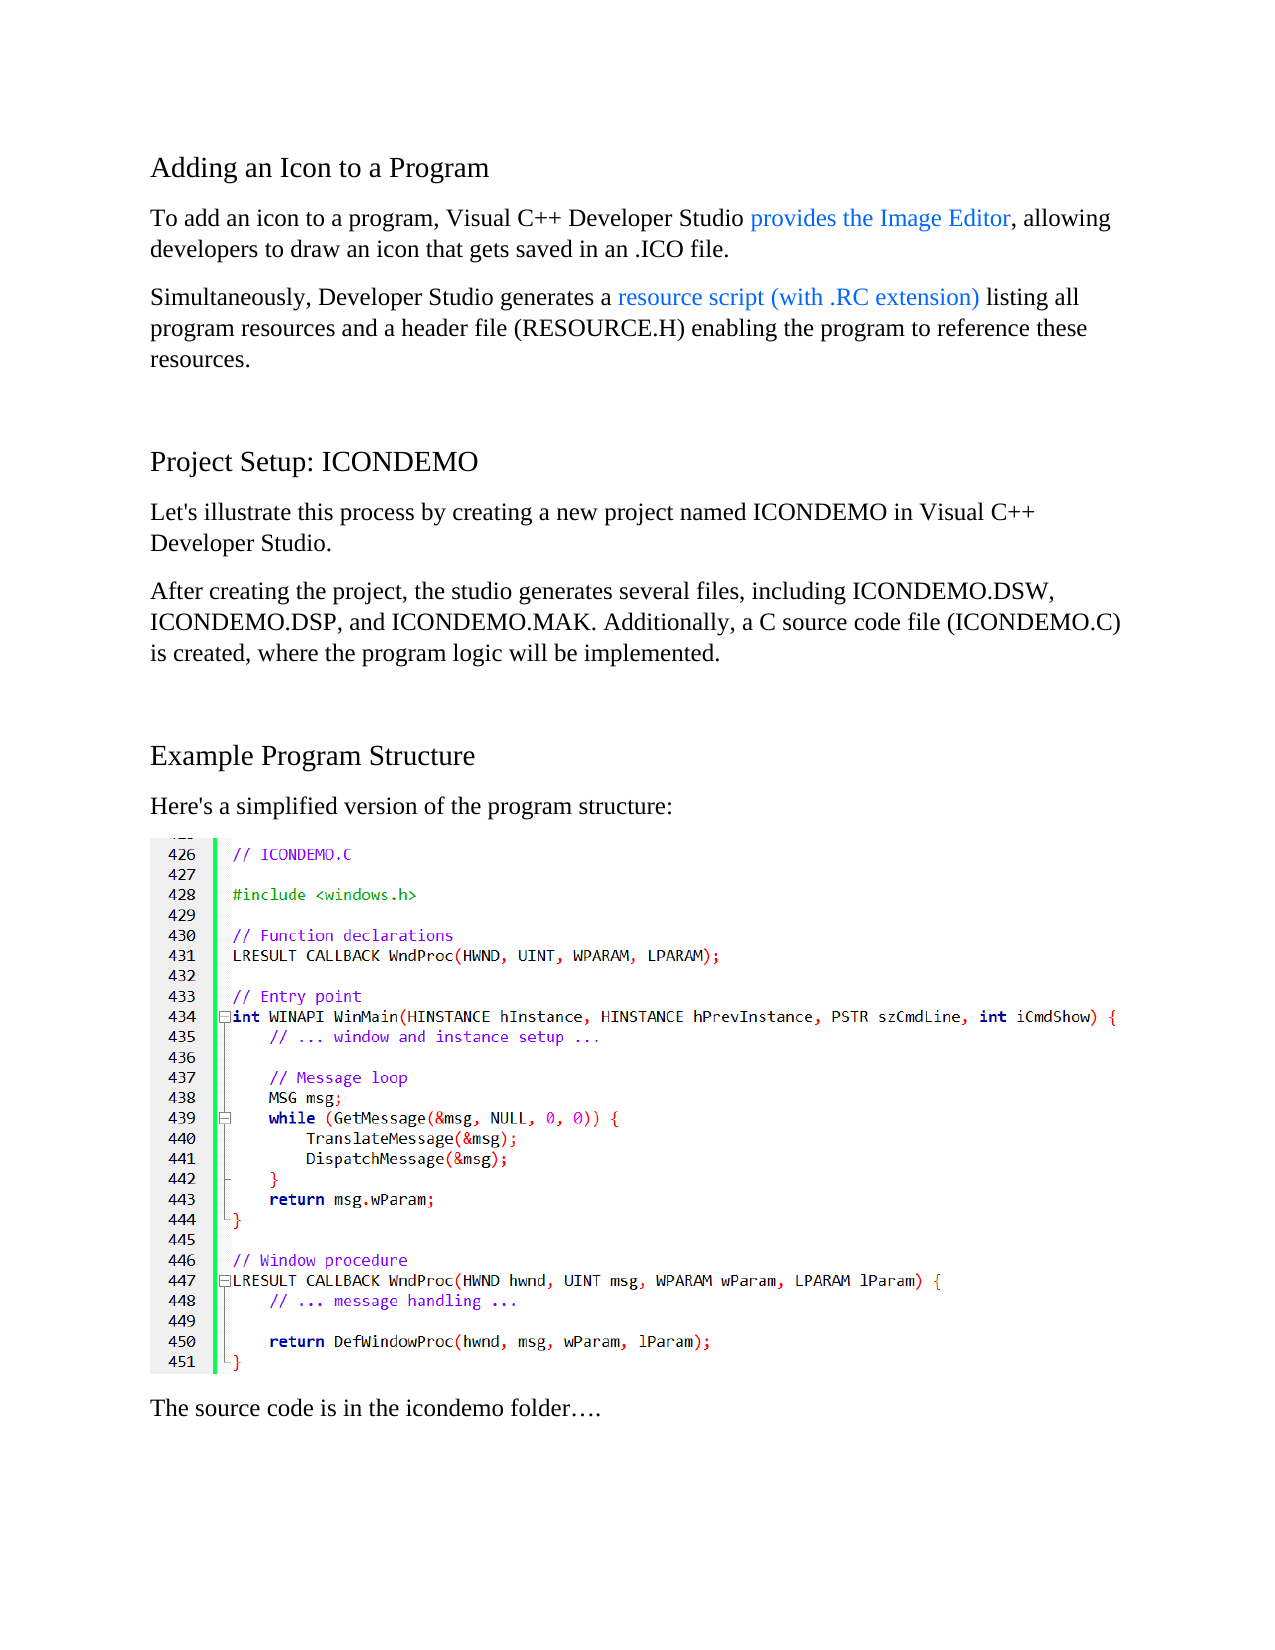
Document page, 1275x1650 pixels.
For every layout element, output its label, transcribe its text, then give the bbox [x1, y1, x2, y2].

text Let's illustrate this process by creating a new project named ICONDEMO in Visual C++ Developer Studio. [150, 497, 1125, 557]
text Example Program Structure [150, 738, 1125, 772]
text Project Setup: ICONDEMO [150, 444, 1125, 478]
text After creating the project, the studio generates several files, including ICONDEMO.DSW, ICONDEMO.DSP, and ICONDEMO.MAK. Additionally, a C source code file (ICONDEMO.C) is created, where the program logic will be implemented. [150, 576, 1125, 667]
text The source code is in the icondemo folder…. [150, 1393, 1125, 1421]
picture [150, 838, 1125, 1374]
text Simultaneously, Developer Studio generates a resource script (with .RC extension) listing all program resources and a header file (RESOURCE.H) enabling the program to reference these resources. [150, 282, 1125, 372]
text To add an icon to a program, Visual C++ Developer Studio provides the Image Editor, allowing developers to draw an icon that gets saved in an .ICO file. [150, 203, 1125, 263]
text Adding an Icon to a Program [150, 150, 1125, 183]
text Here's a simplified version of the program structure: [150, 791, 1125, 820]
